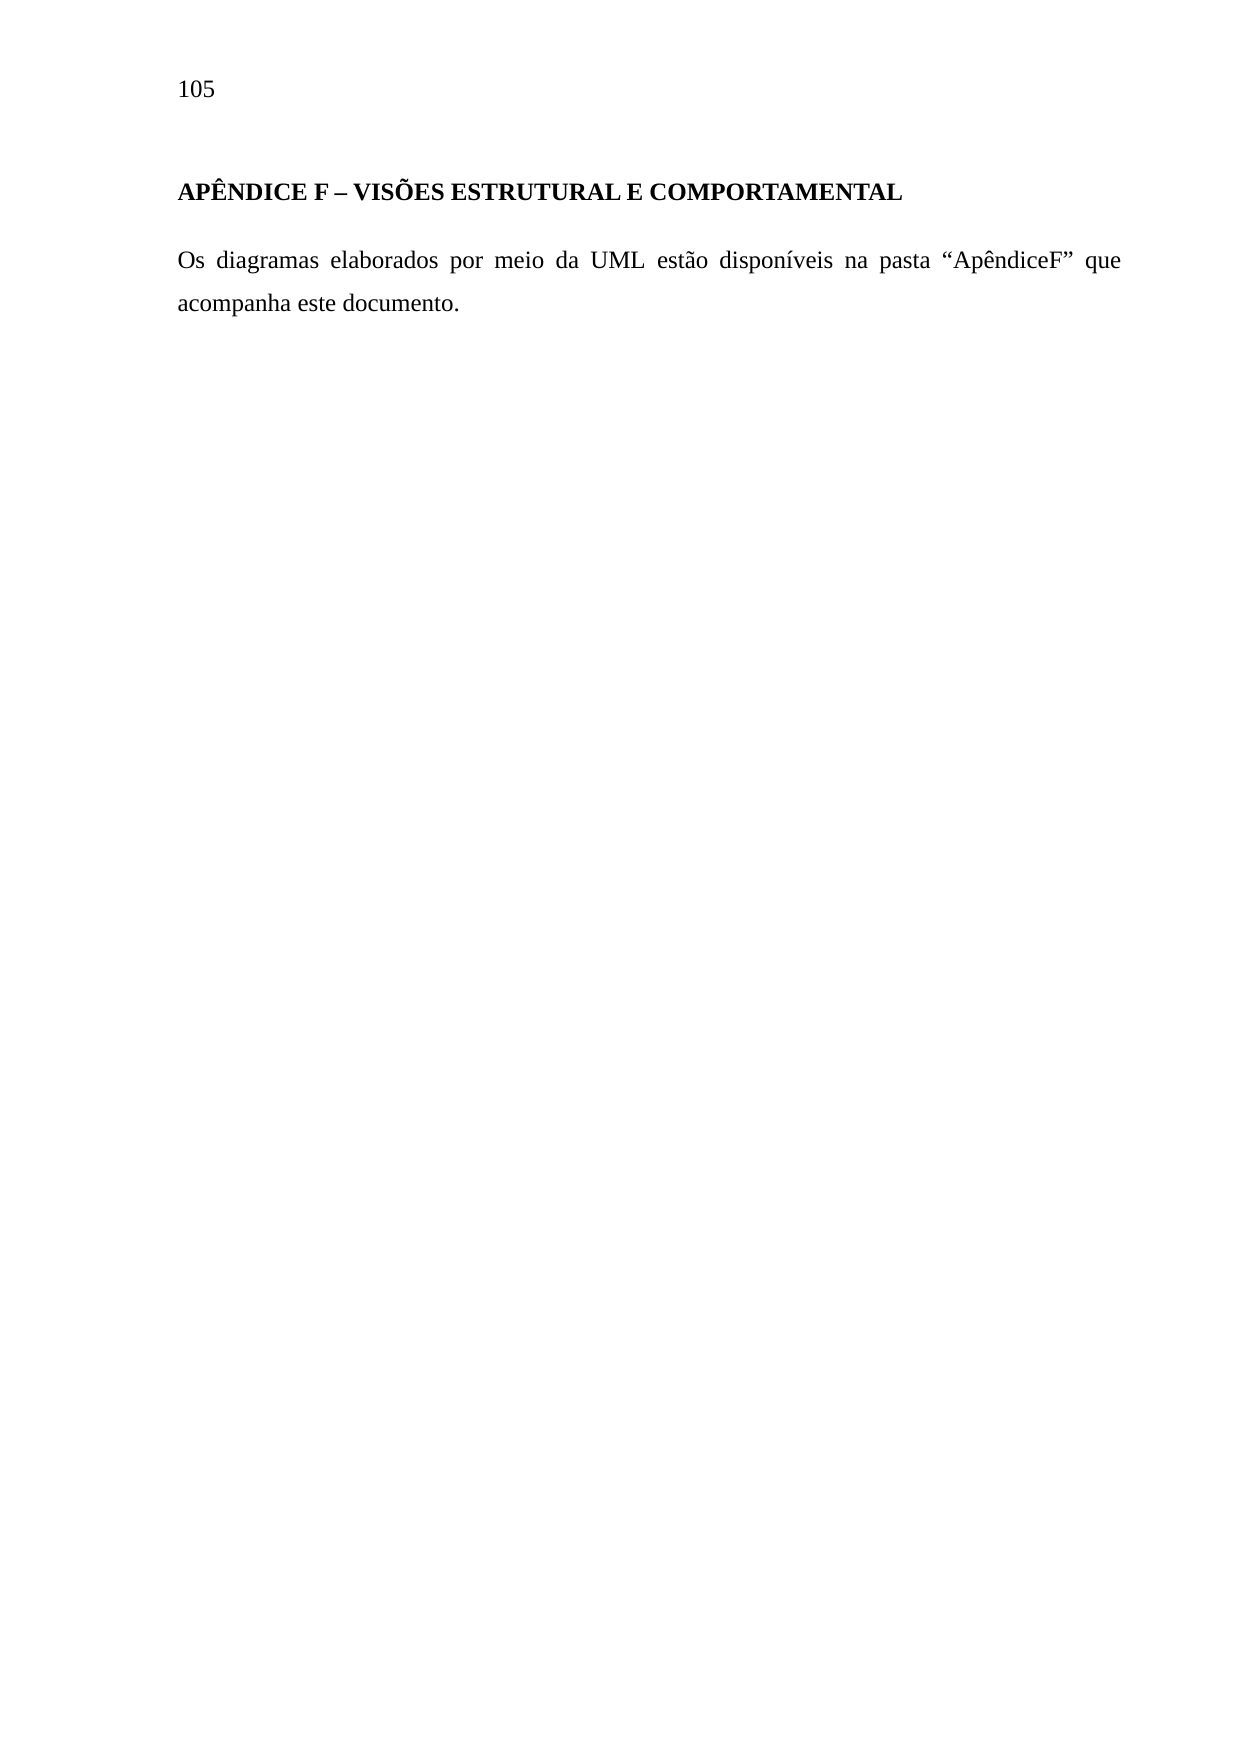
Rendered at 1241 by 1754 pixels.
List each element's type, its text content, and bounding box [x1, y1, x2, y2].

text Os diagramas elaborados por meio da UML estão disponíveis na pasta “ApêndiceF” que acompanha este documento. [177, 245, 1122, 317]
subtitle APÊNDICE F – VISÕES ESTRUTURAL E COMPORTAMENTAL [177, 177, 1122, 206]
